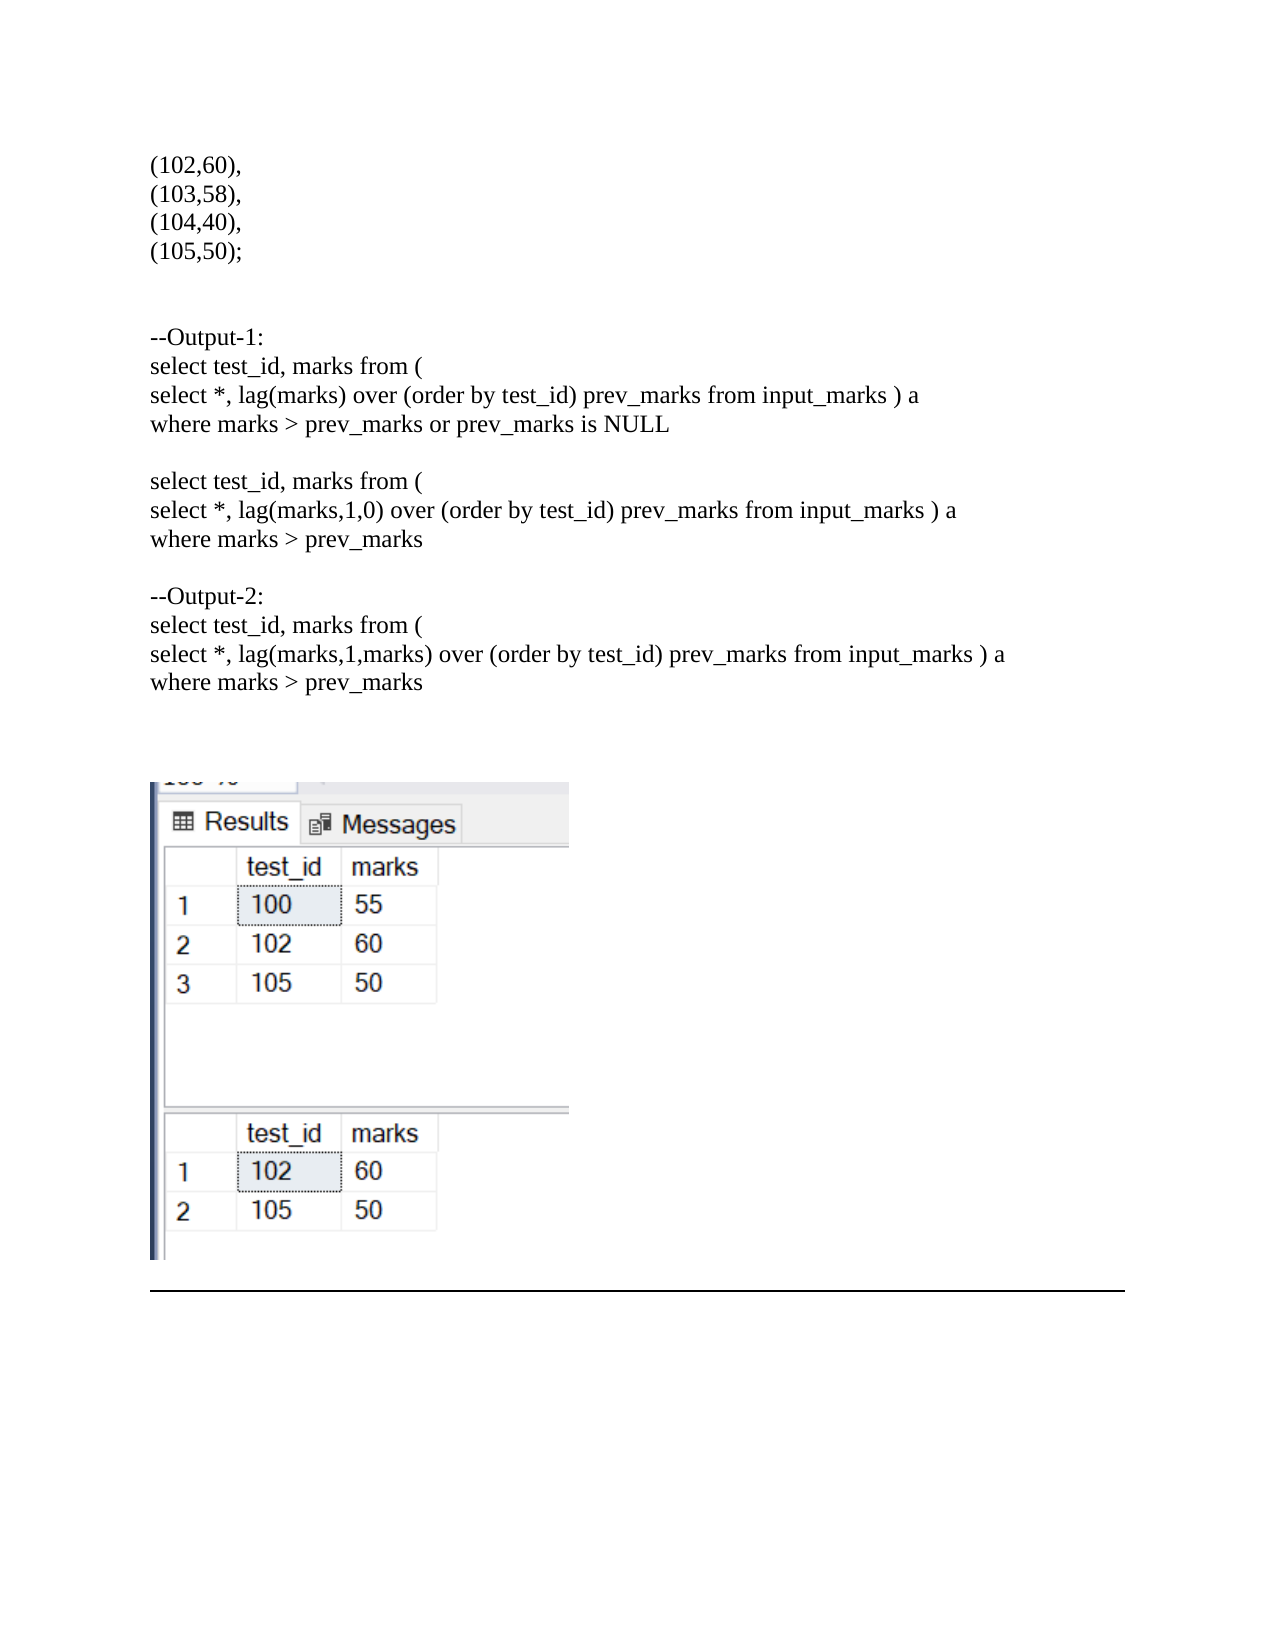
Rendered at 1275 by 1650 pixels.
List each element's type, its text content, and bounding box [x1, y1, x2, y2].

text (105,50); [150, 236, 1125, 265]
text (103,58), [150, 179, 1125, 207]
text select test_id, marks from ( [150, 466, 1125, 495]
text (104,40), [150, 207, 1125, 236]
text select test_id, marks from ( [150, 610, 1125, 639]
text select *, lag(marks) over (order by test_id) prev_marks from input_marks ) a [150, 380, 1125, 409]
text where marks > prev_marks [150, 667, 1125, 696]
text --Output-2: [150, 581, 1125, 610]
text (102,60), [150, 150, 1125, 179]
text select *, lag(marks,1,marks) over (order by test_id) prev_marks from input_marks ) a [150, 639, 1125, 667]
text where marks > prev_marks [150, 524, 1125, 552]
text select *, lag(marks,1,0) over (order by test_id) prev_marks from input_marks ) a [150, 495, 1125, 524]
picture [150, 782, 569, 1260]
text where marks > prev_marks or prev_marks is NULL [150, 409, 1125, 437]
text select test_id, marks from ( [150, 351, 1125, 380]
text --Output-1: [150, 322, 1125, 351]
